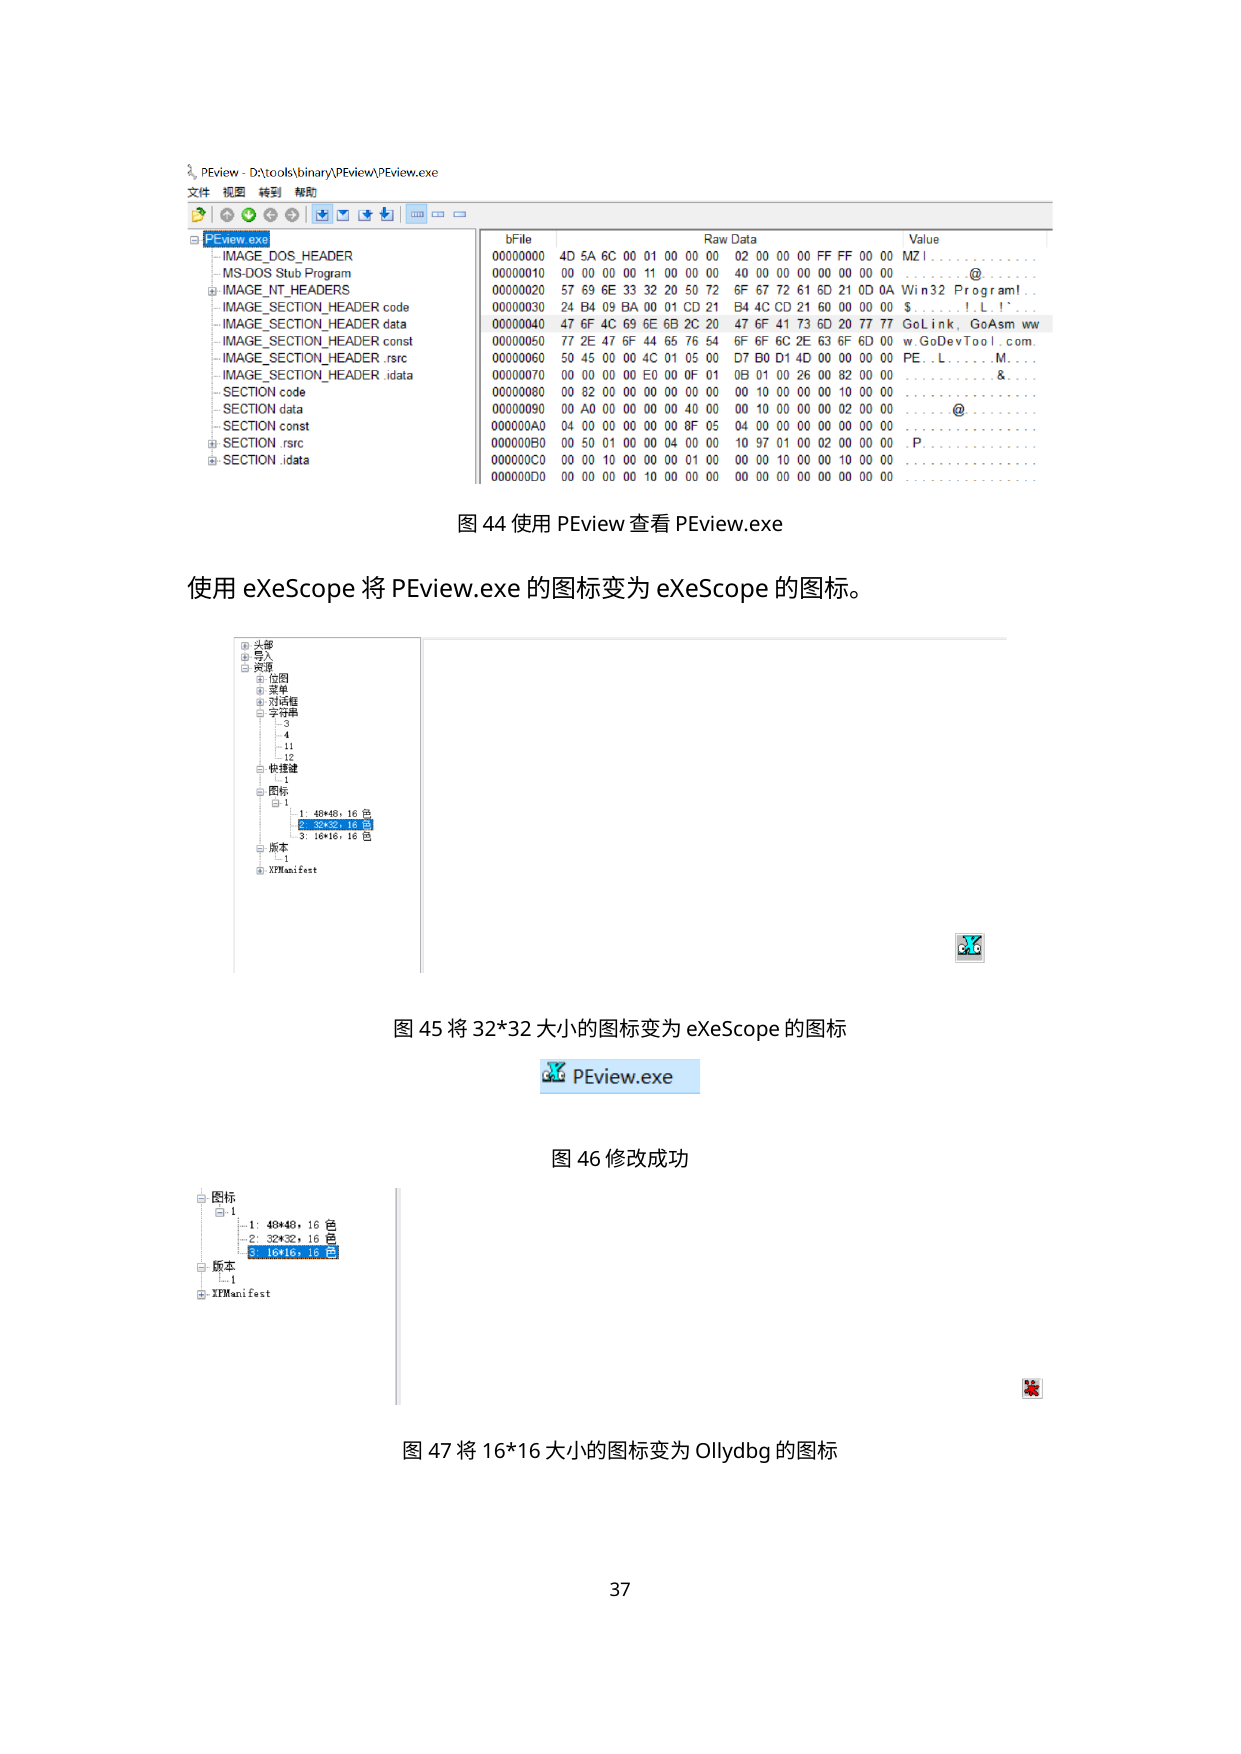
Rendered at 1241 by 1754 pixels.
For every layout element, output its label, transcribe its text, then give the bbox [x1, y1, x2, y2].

text 图 45 将32*32大小的图标变为eXeScope的图标 [187, 1011, 1053, 1044]
picture [233, 637, 1007, 973]
picture [187, 164, 1053, 484]
text 使用eXeScope将PEview.exe的图标变为eXeScope的图标。 [187, 554, 1053, 619]
text 图 44 使用PEview查看PEview.exe [187, 506, 1053, 539]
text 图 46 修改成功 [187, 1141, 1053, 1173]
picture [187, 1188, 1053, 1405]
picture [540, 1059, 700, 1094]
text 图 47 将16*16大小的图标变为Ollydbg的图标 [187, 1433, 1053, 1466]
